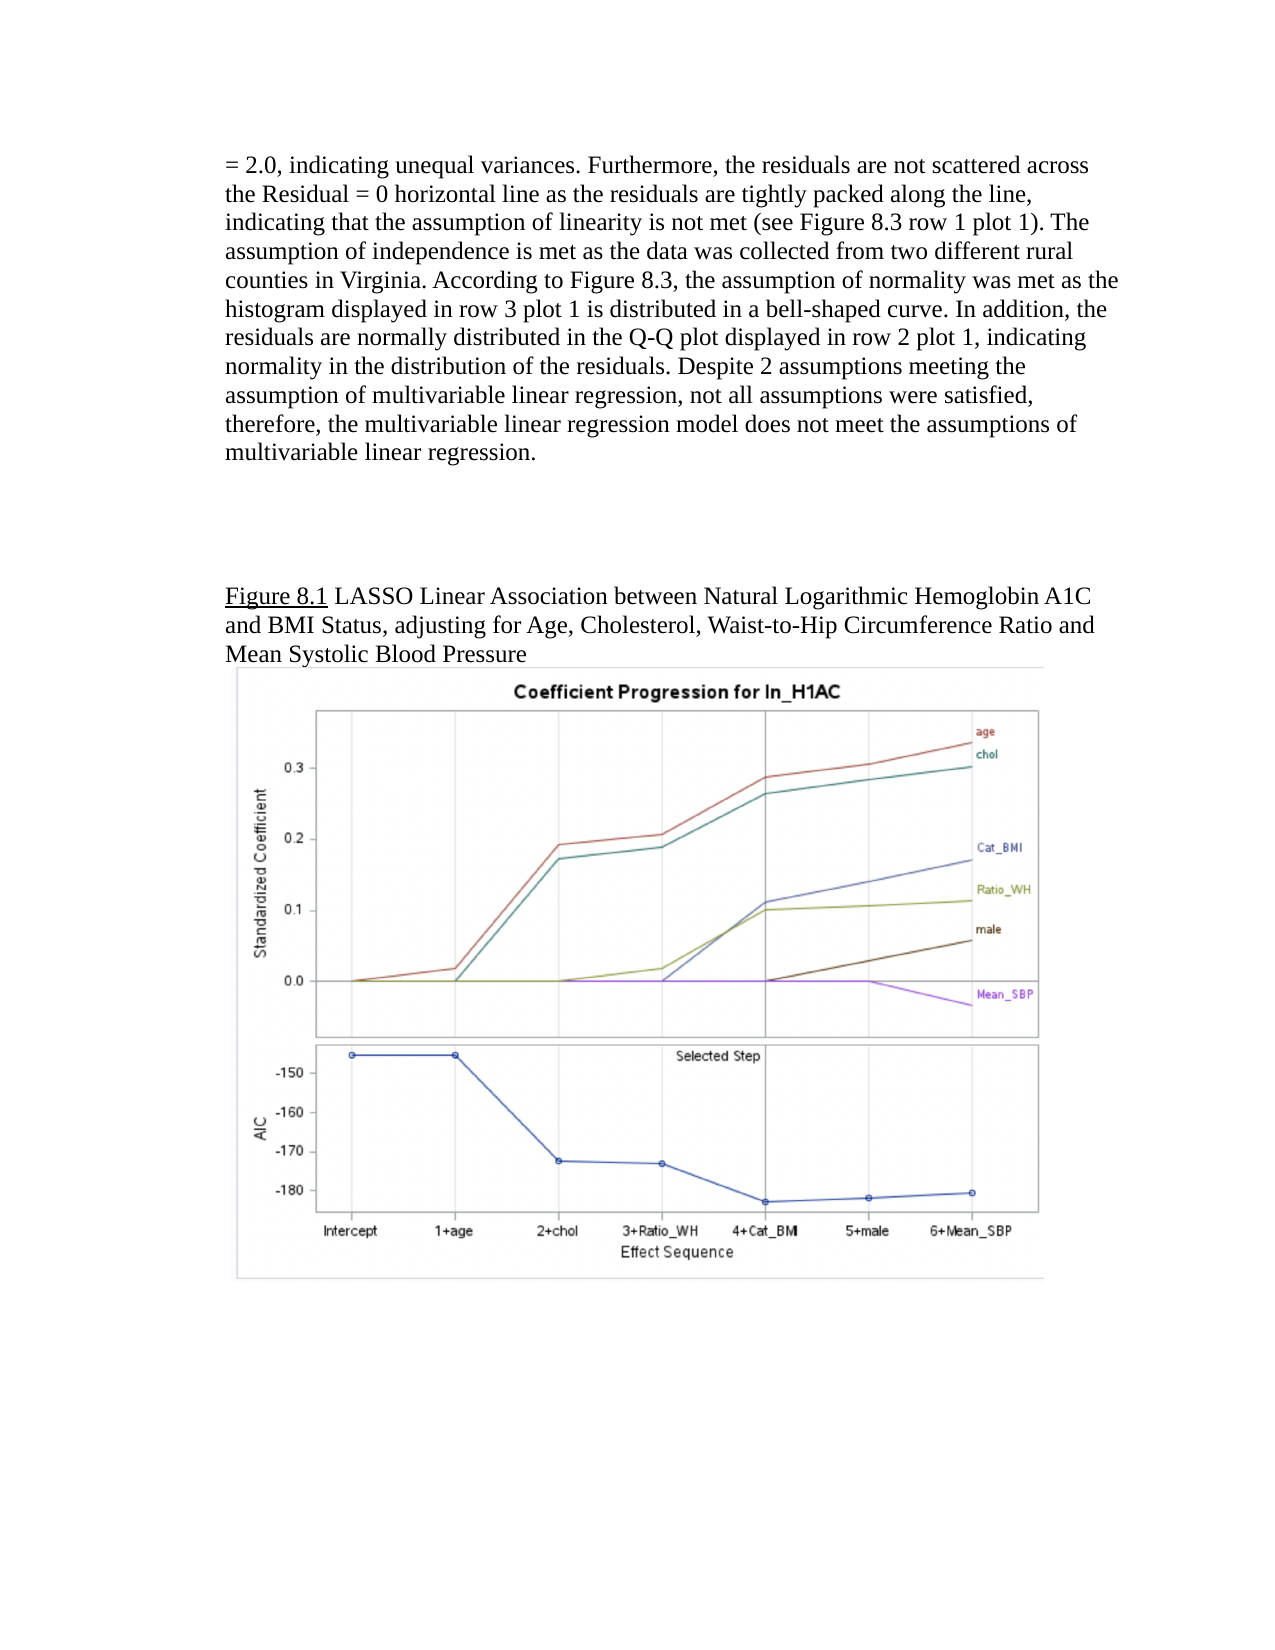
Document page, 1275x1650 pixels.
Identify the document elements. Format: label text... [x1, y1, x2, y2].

picture [231, 667, 1044, 1282]
list Figure 8.1 LASSO Linear Association between Natural Logarithmic Hemoglobin A1C and BMI Status, adjusting for Age, Cholesterol, Waist-to-Hip Circumference Ratio and Mean Systolic Blood Pressure [225, 581, 1125, 667]
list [225, 150, 1125, 466]
